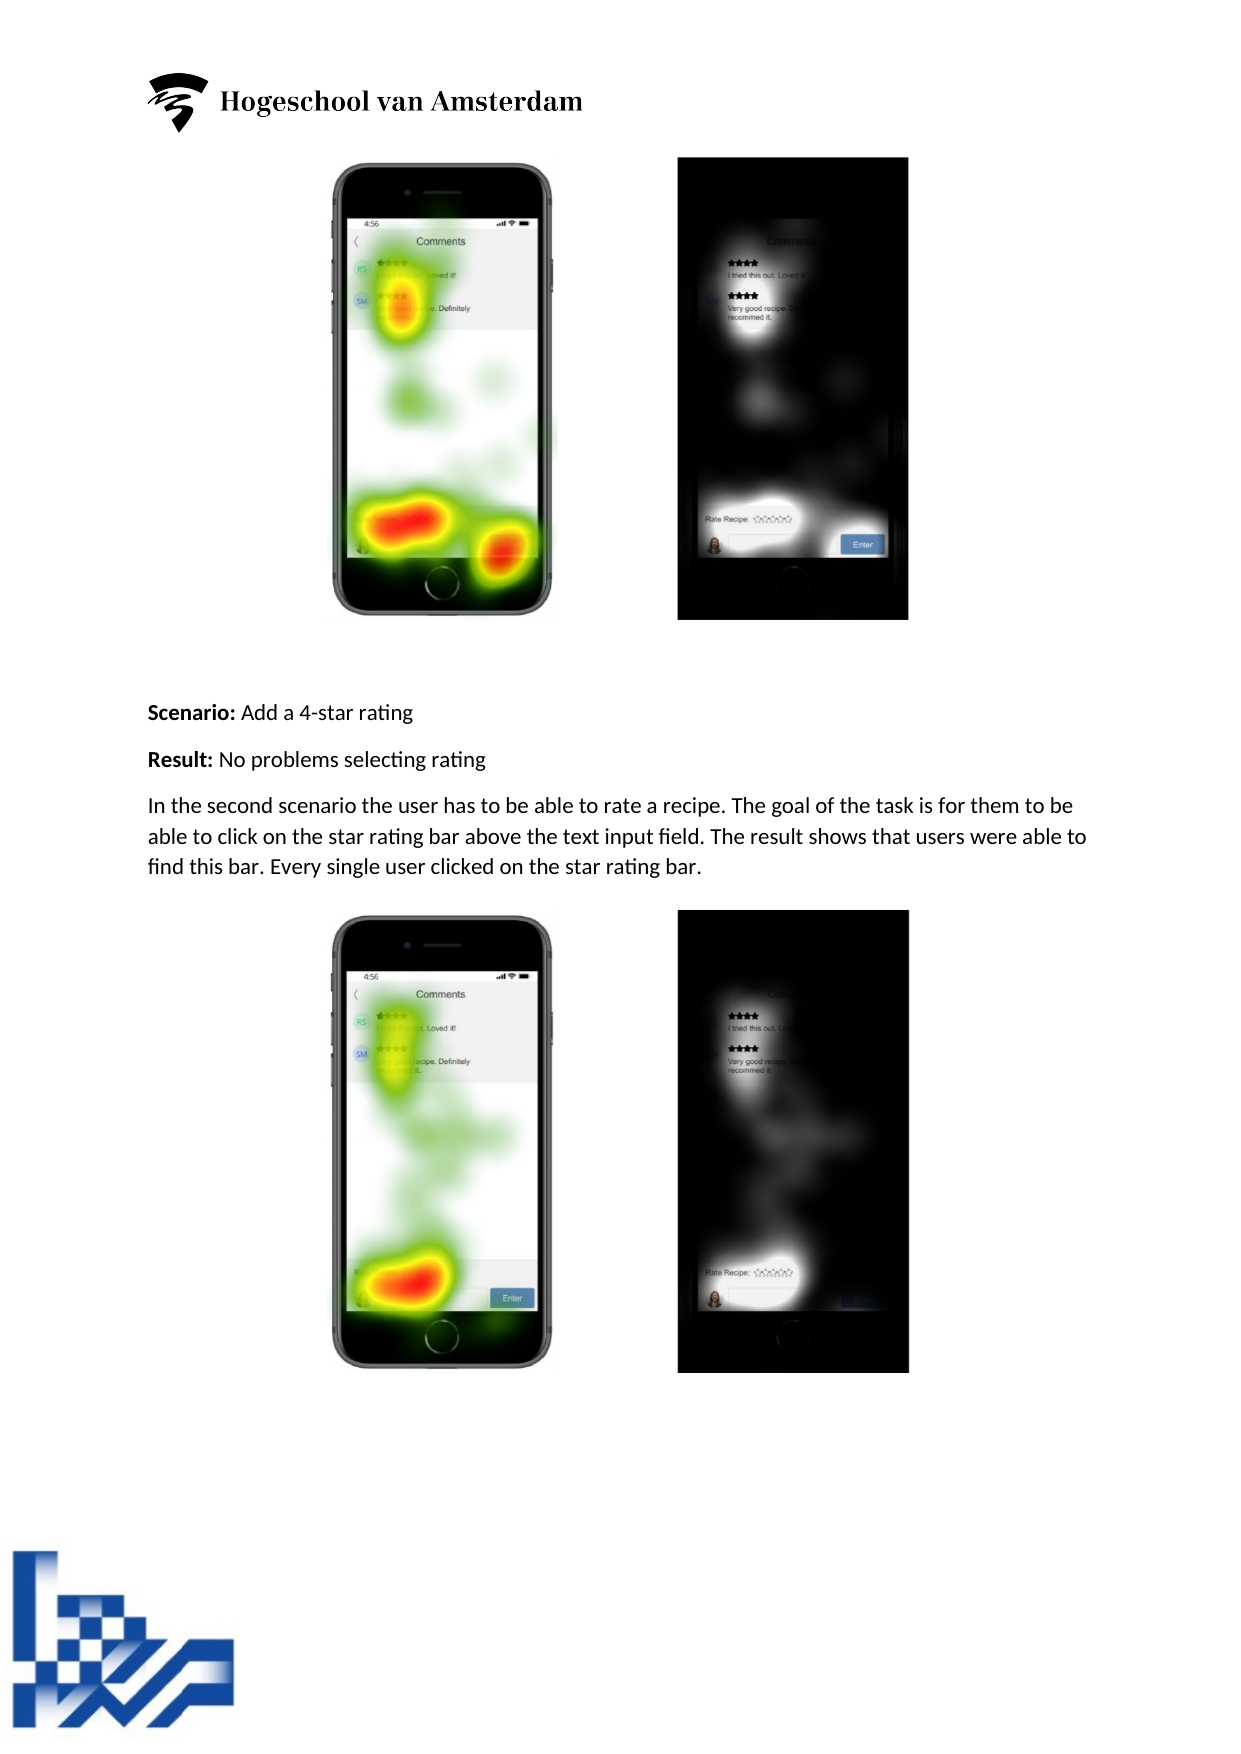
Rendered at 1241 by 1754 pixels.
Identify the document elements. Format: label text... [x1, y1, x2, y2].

picture [325, 898, 916, 1386]
picture [1, 1523, 254, 1753]
text Result: No problems selecting rating [148, 745, 1093, 773]
text In the second scenario the user has to be able to rate a recipe. The goal of the task is for them to be able to click on the star rating bar above the text input field. The result shows that users were able to find this bar. Every single user clicked on the star rating bar. [148, 792, 1093, 880]
text Scenario: Add a 4-star rating [148, 698, 1093, 726]
picture [147, 73, 583, 133]
picture [325, 147, 916, 633]
